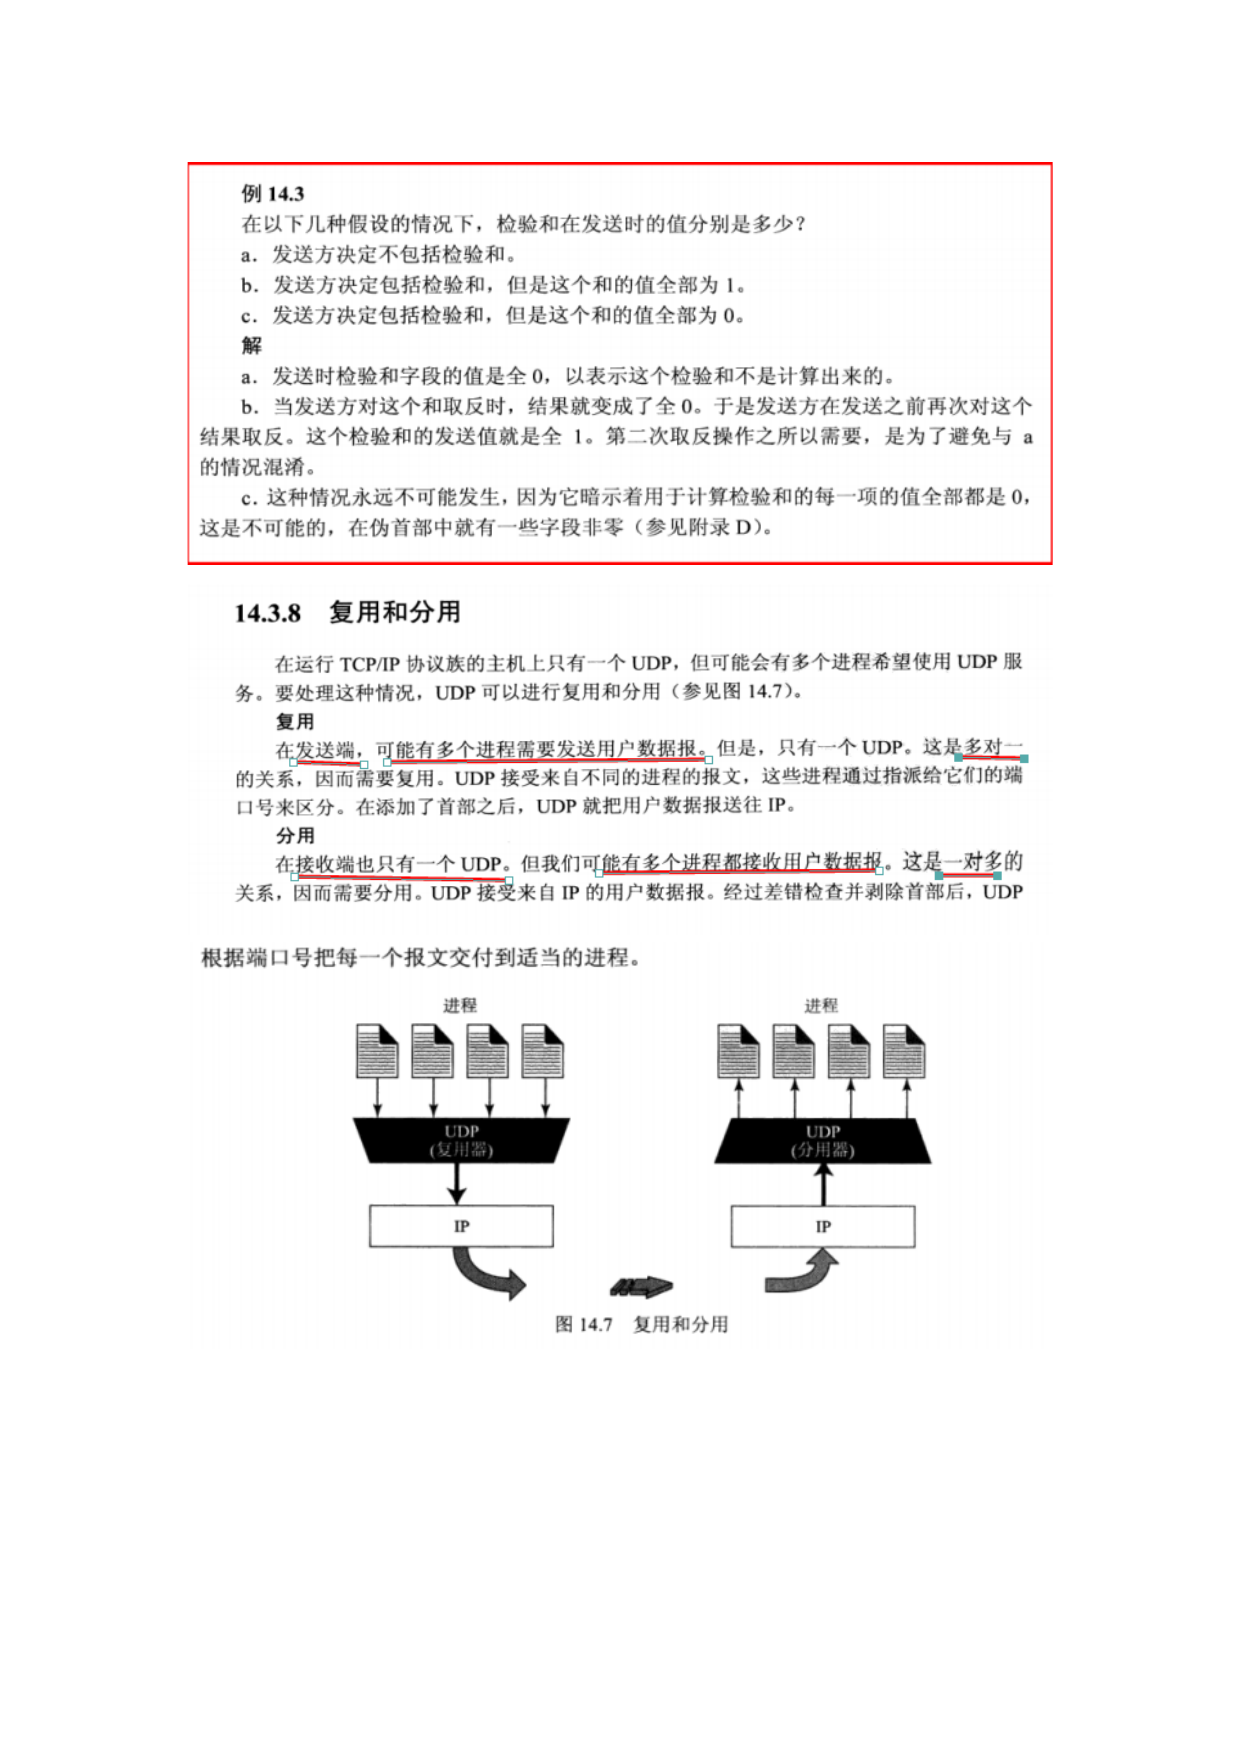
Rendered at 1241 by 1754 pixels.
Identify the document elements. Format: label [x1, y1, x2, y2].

picture [187, 942, 1053, 1349]
picture [187, 584, 1053, 935]
picture [187, 162, 1053, 565]
